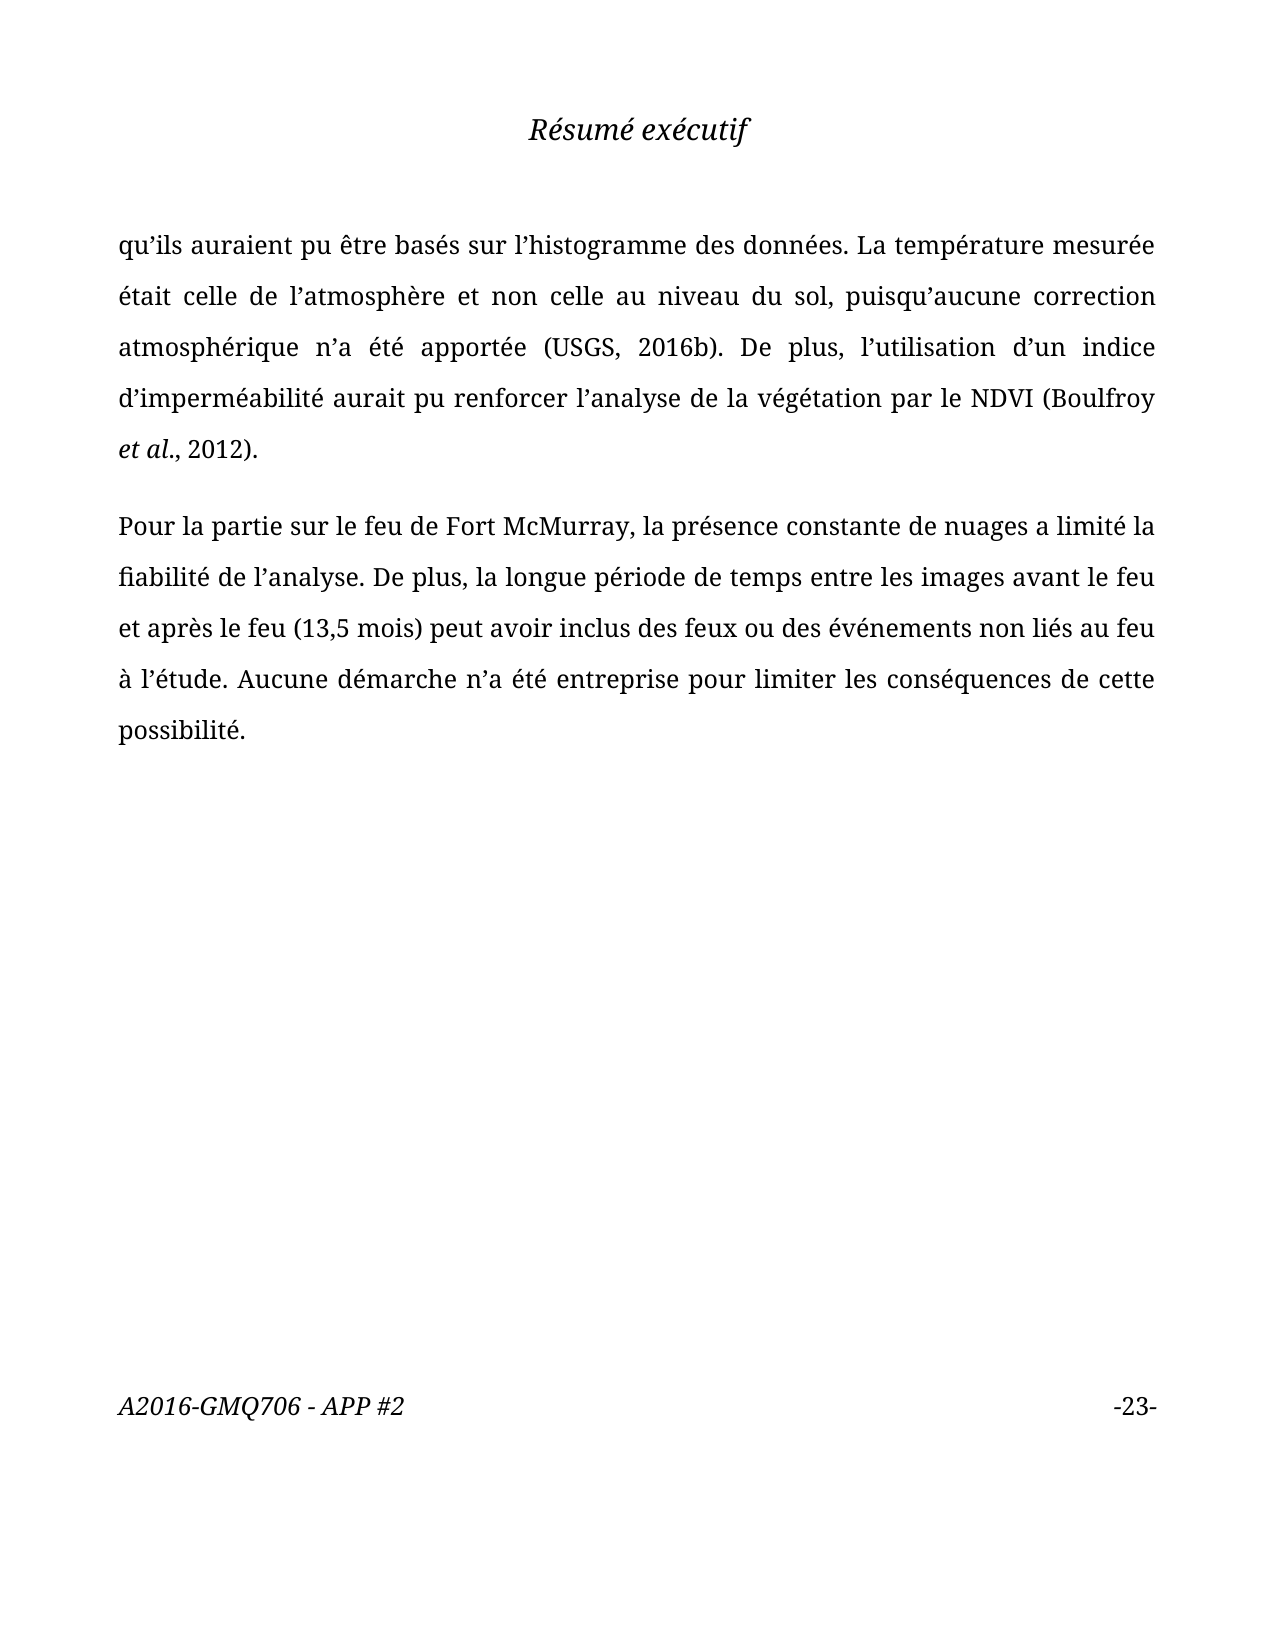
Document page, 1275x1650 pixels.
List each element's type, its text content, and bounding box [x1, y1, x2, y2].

text Pour la partie sur le feu de Fort McMurray, la présence constante de nuages a limité la fiabilité de l’analyse. De plus, la longue période de temps entre les images avant le feu et après le feu (13,5 mois) peut avoir inclus des feux ou des événements non liés au feu à l’étude. Aucune démarche n’a été entreprise pour limiter les conséquences de cette possibilité. [118, 508, 1157, 746]
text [118, 228, 1157, 466]
